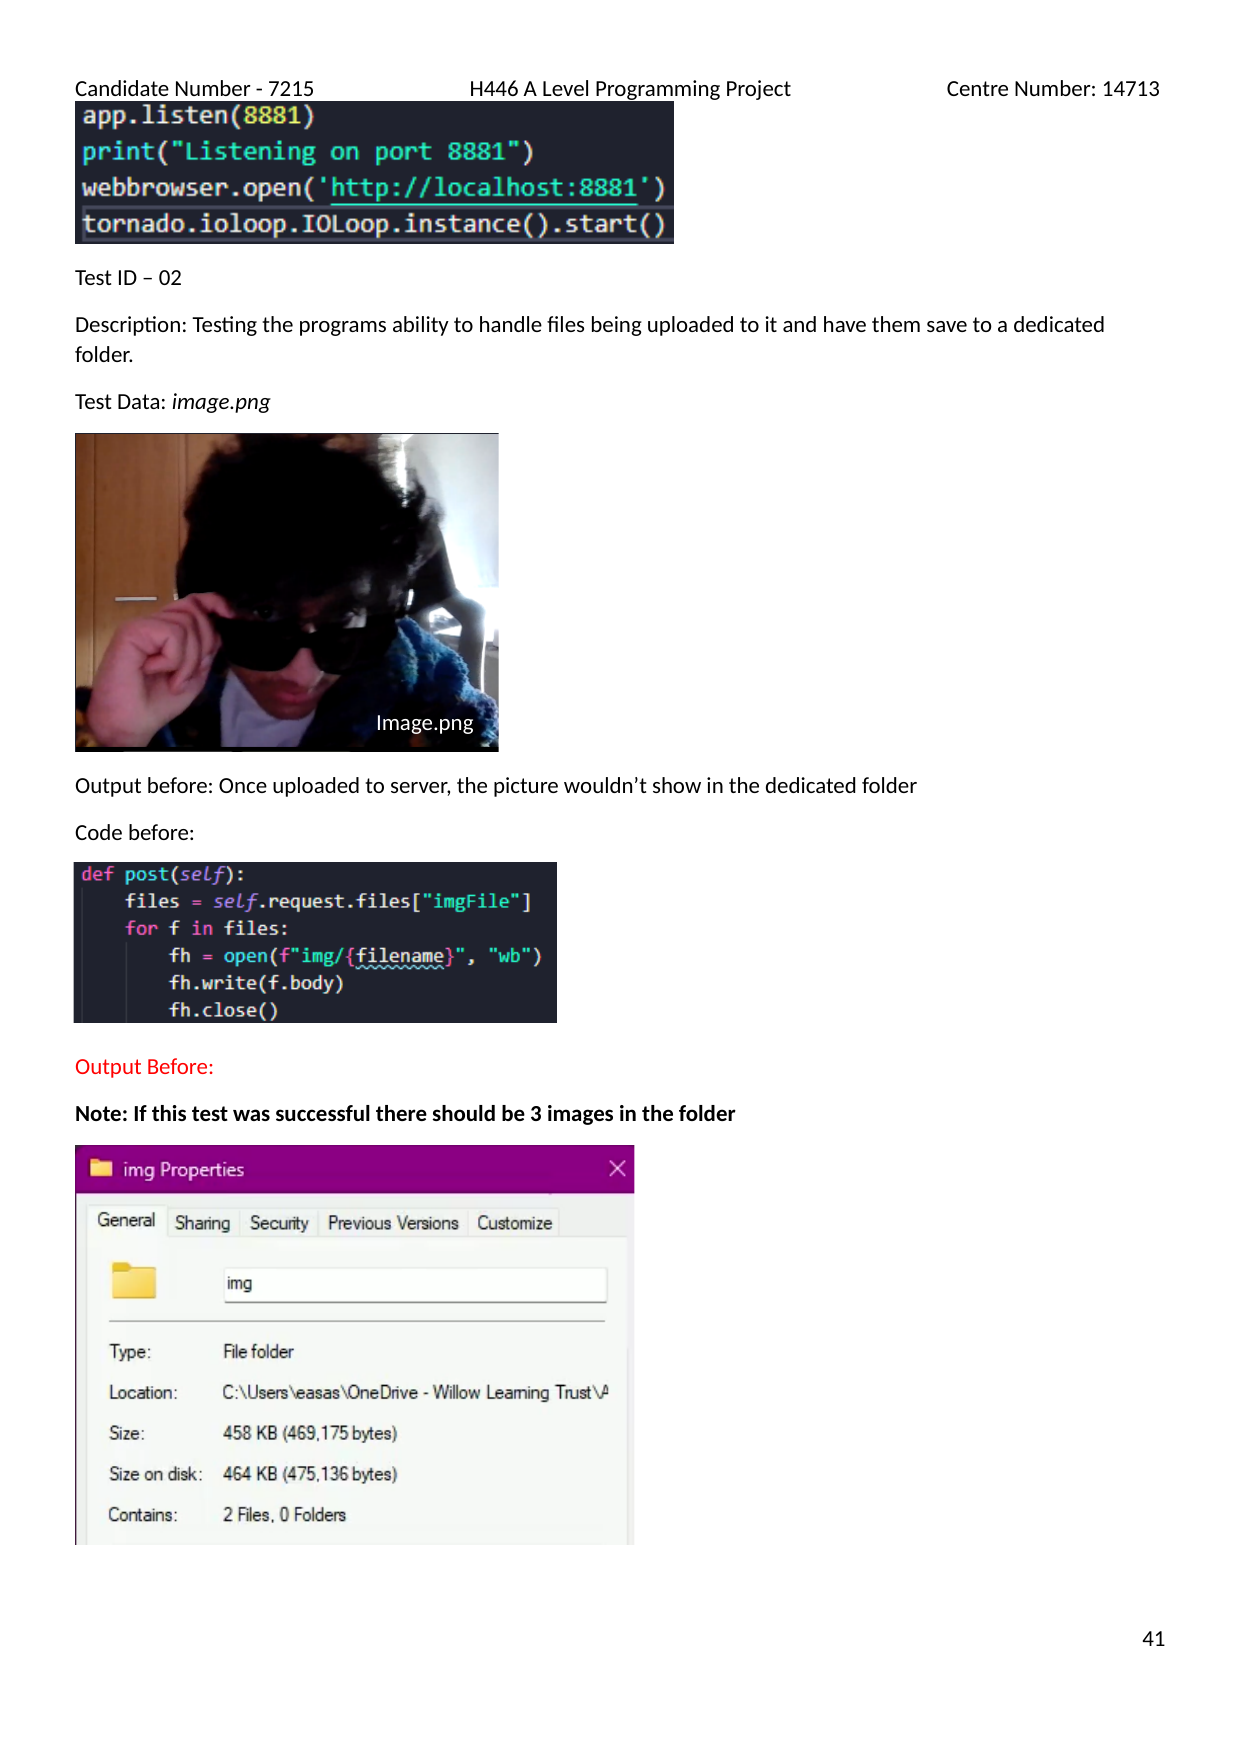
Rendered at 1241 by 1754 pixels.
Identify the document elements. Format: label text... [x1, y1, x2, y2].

text Test ID – 02 [75, 263, 1165, 291]
text Code before: [75, 818, 1165, 846]
picture [73, 862, 557, 1023]
text Note: If this test was successful there should be 3 images in the folder [75, 1099, 1165, 1127]
picture [75, 1145, 635, 1545]
picture [75, 101, 674, 244]
text Test Data: image.png [75, 387, 1165, 415]
text Description: Testing the programs ability to handle files being uploaded to it and have them save to a dedicated folder. [75, 310, 1165, 368]
text Output before: Once uploaded to server, the picture wouldn’t show in the dedicated folder [75, 771, 1165, 799]
text Output Before: [75, 1052, 1165, 1080]
picture [75, 433, 499, 752]
